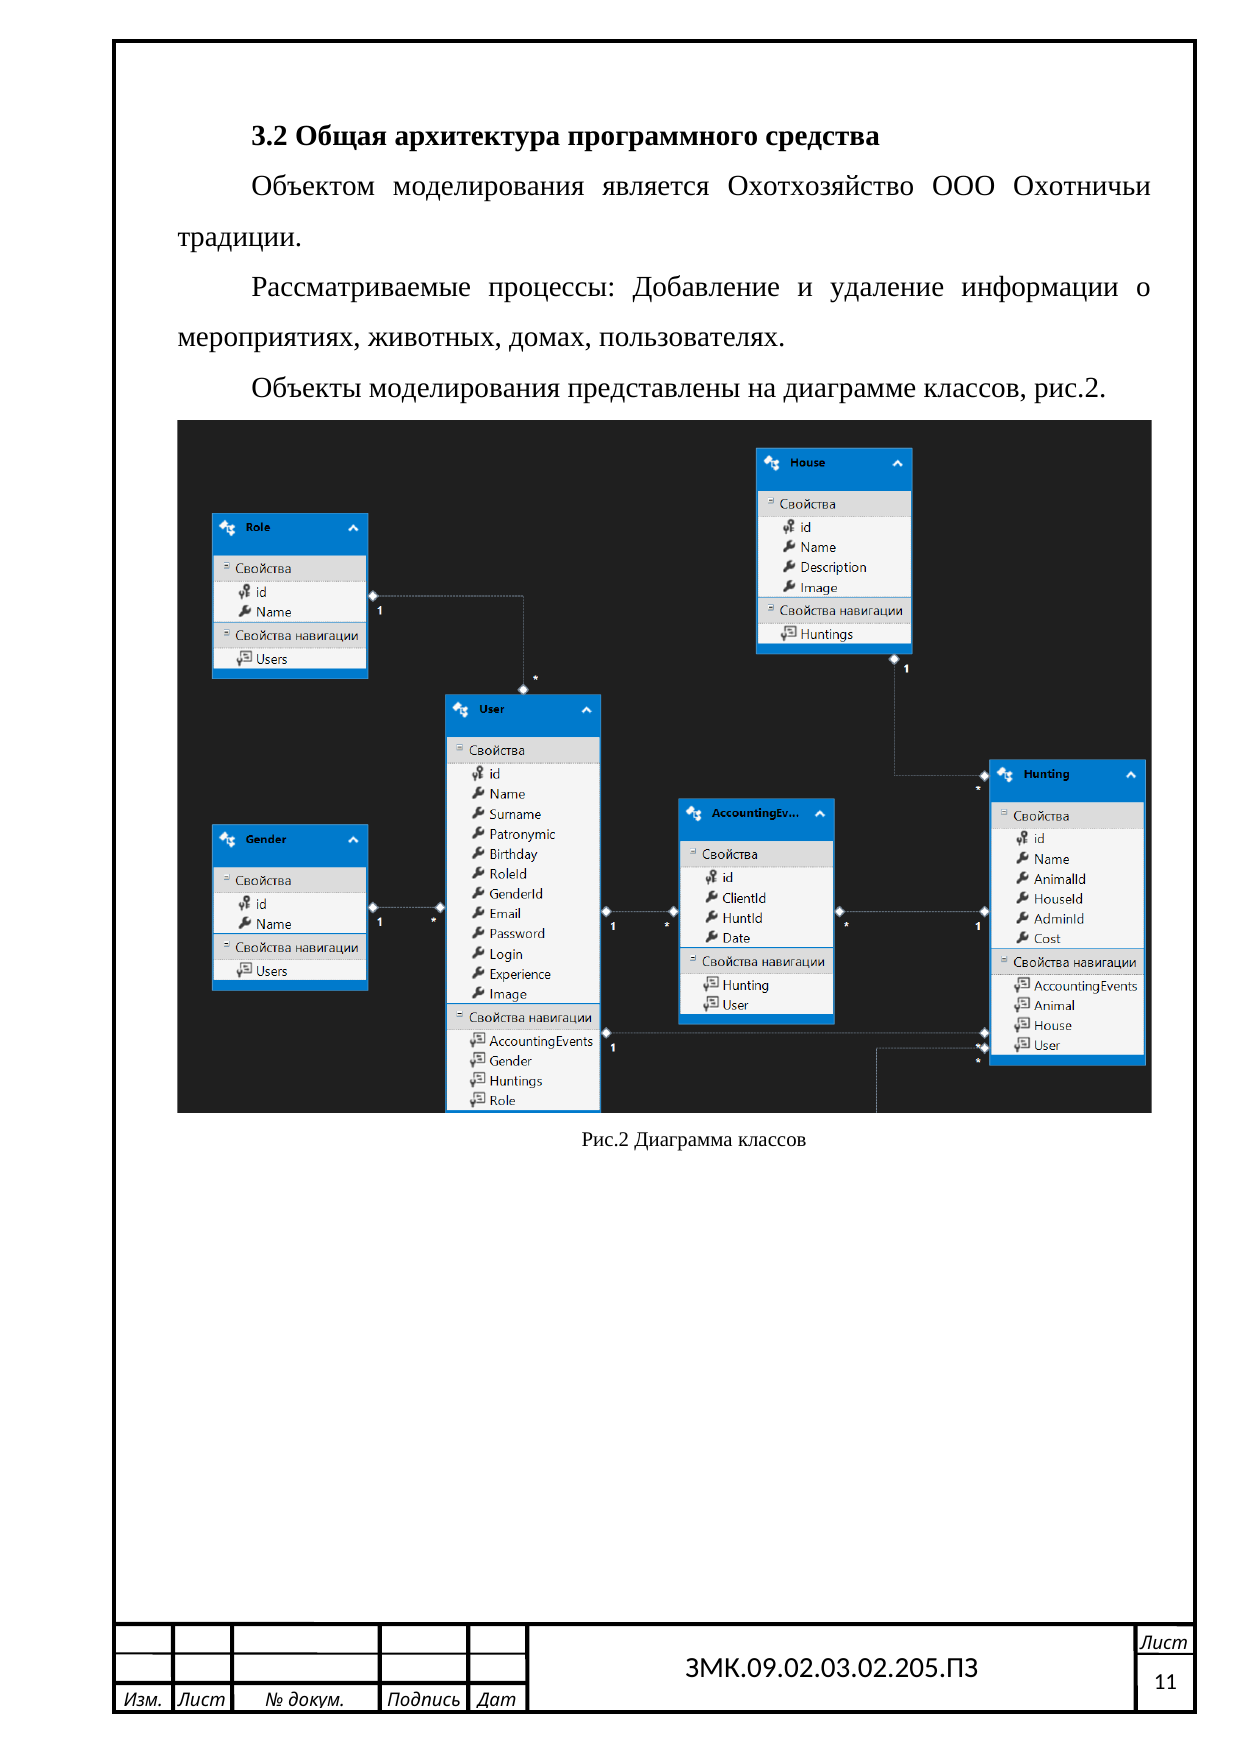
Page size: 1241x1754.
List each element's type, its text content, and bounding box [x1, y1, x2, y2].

text Рассматриваемые процессы: Добавление и удаление информации о мероприятиях, животных, домах, пользователях. [177, 269, 1152, 353]
picture [177, 420, 1152, 1113]
text Объектом моделирования является Охотхозяйство ООО Охотничьи традиции. [177, 168, 1152, 252]
text Рис.2 Диаграмма классов [177, 1126, 1152, 1151]
text Объекты моделирования представлены на диаграмме классов, рис.2. [177, 370, 1152, 403]
text 3.2 Общая архитектура программного средства [177, 118, 1152, 152]
